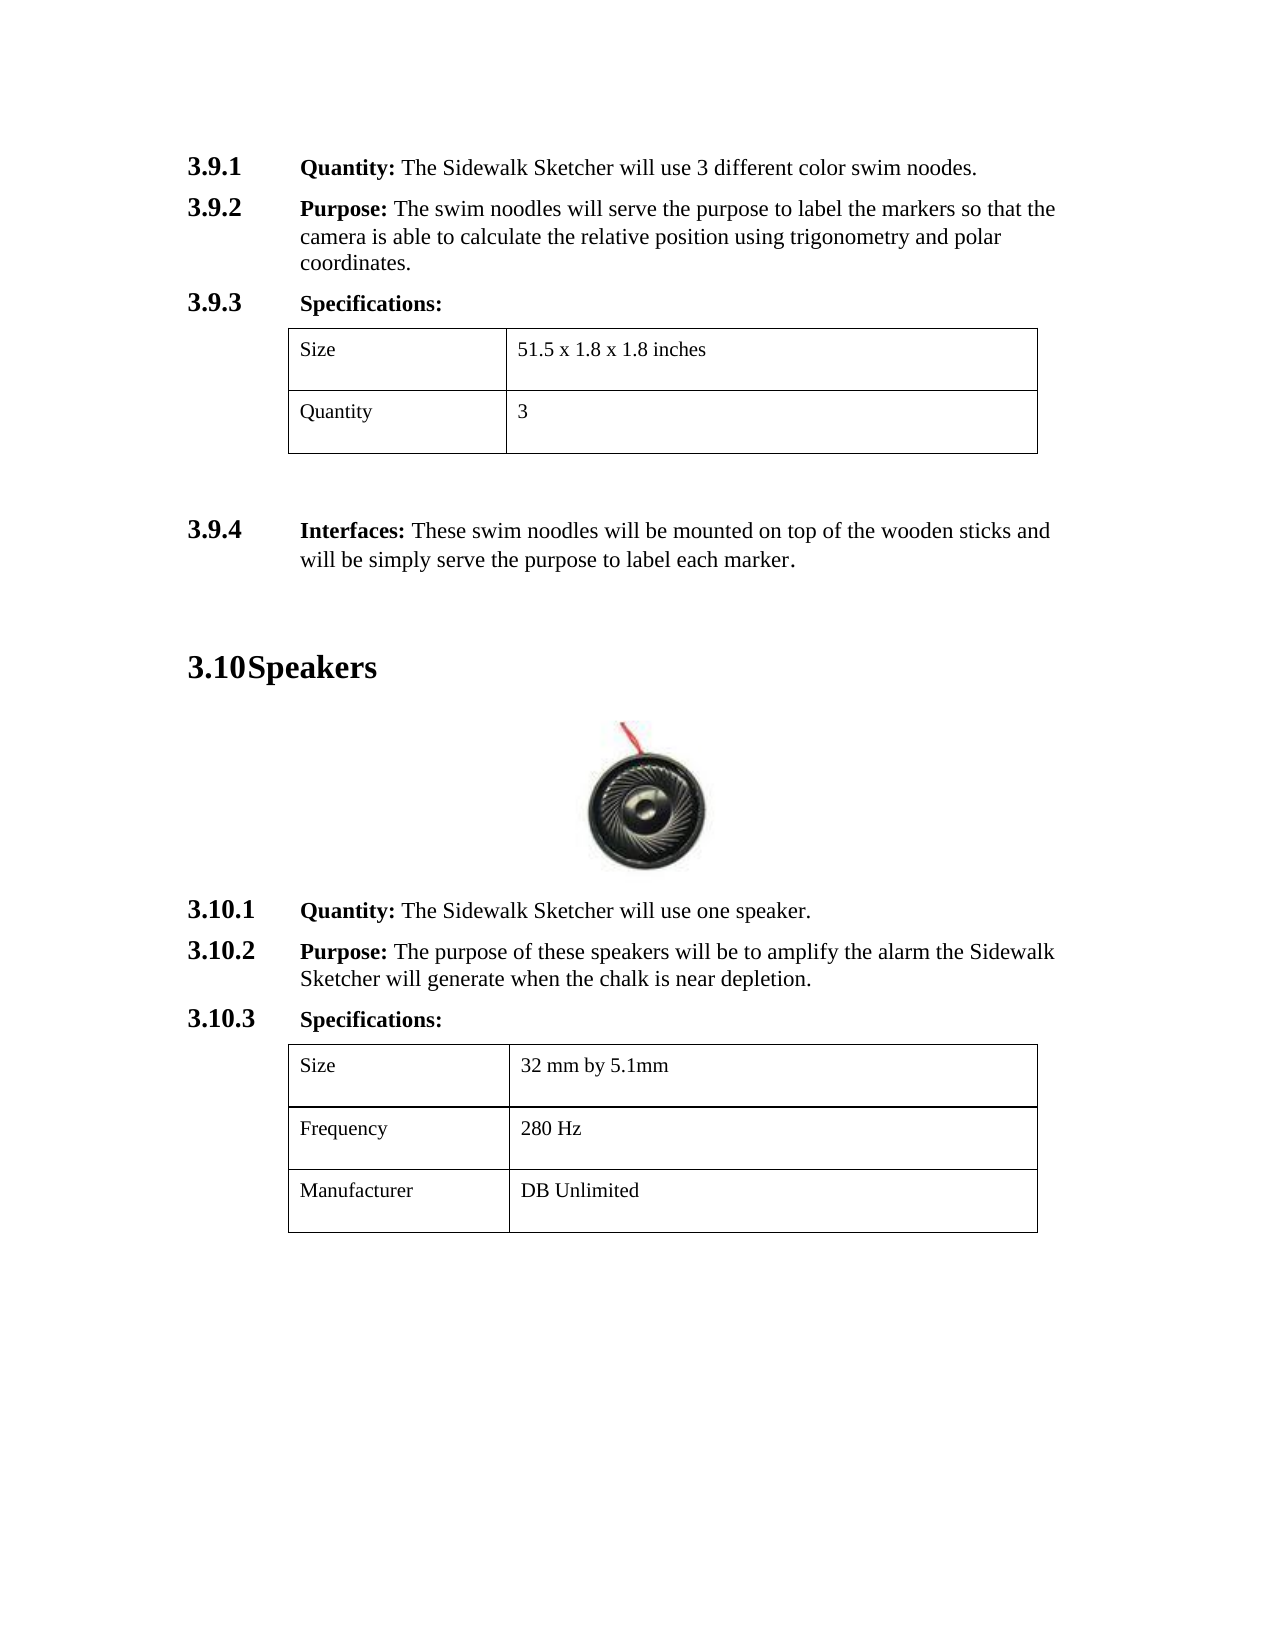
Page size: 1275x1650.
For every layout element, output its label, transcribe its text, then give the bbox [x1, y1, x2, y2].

subtitle Specifications: [187, 286, 1087, 317]
subtitle Interfaces: These swim noodles will be mounted on top of the wooden sticks and will be simply serve the purpose to label each marker. [187, 513, 1087, 573]
subtitle Quantity: The Sidewalk Sketcher will use 3 different color swim noodes. [187, 150, 1087, 181]
subtitle Specifications: [187, 1002, 1087, 1033]
picture [556, 710, 719, 883]
table_header Size [289, 329, 506, 390]
table_cell Manufacturer [289, 1170, 509, 1232]
table_cell 3 [507, 391, 1037, 453]
table_cell DB Unlimited [510, 1170, 1037, 1232]
table_header Size [289, 1045, 509, 1106]
subtitle Purpose: The swim noodles will serve the purpose to label the markers so that the camera is able to calculate the relative position using trigonometry and polar coordinates. [187, 192, 1087, 275]
subtitle Purpose: The purpose of these speakers will be to amplify the alarm the Sidewalk Sketcher will generate when the chalk is near depletion. [187, 934, 1087, 992]
table_cell Frequency [289, 1108, 509, 1169]
table_header 51.5 x 1.8 x 1.8 inches [507, 329, 1037, 390]
subtitle Quantity: The Sidewalk Sketcher will use one speaker. [187, 893, 1087, 924]
table_header 32 mm by 5.1mm [510, 1045, 1037, 1106]
table_cell Quantity [289, 391, 506, 453]
table_cell 280 Hz [510, 1108, 1037, 1169]
subtitle Speakers [187, 647, 1087, 685]
